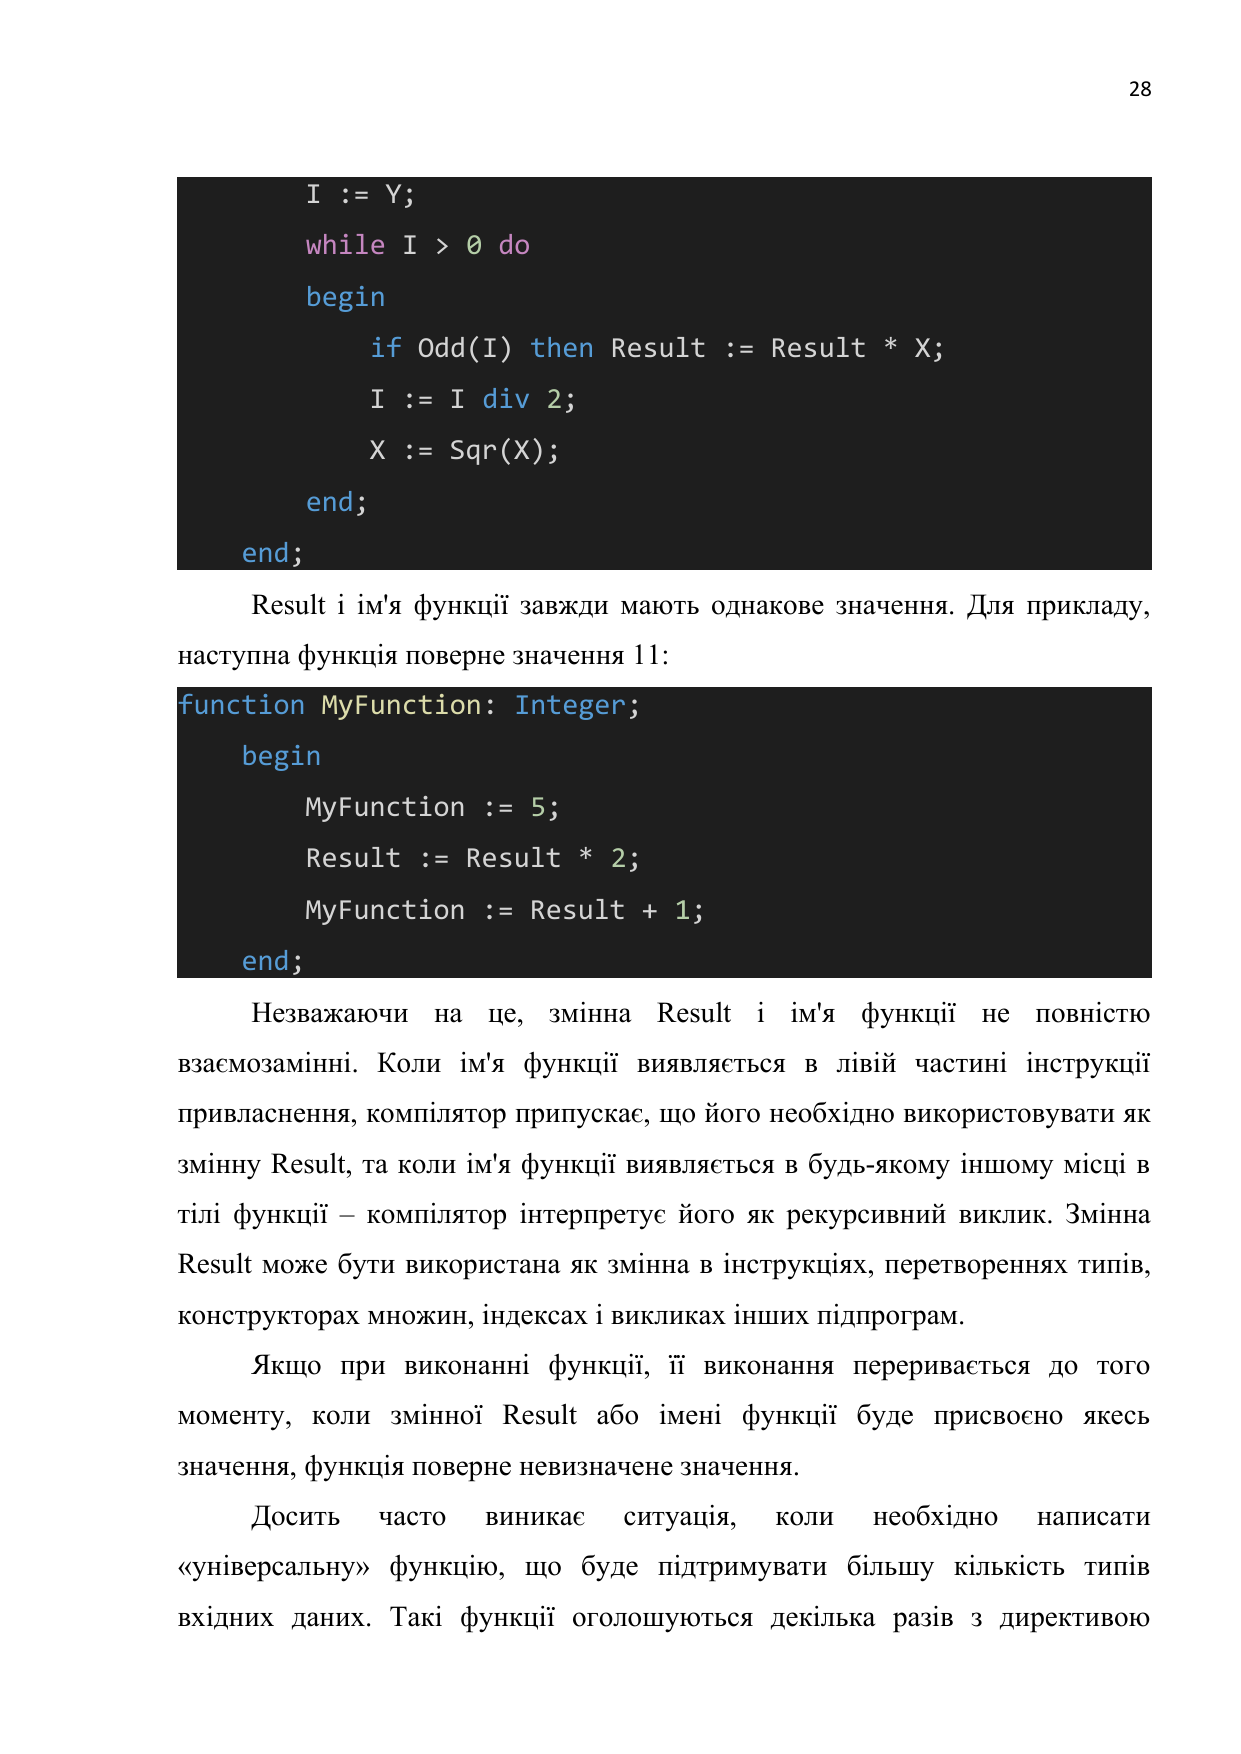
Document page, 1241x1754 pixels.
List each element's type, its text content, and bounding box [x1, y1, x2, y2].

text begin [177, 279, 1152, 313]
text while I > 0 do [177, 228, 1152, 262]
text Result := Result * 2; [177, 841, 1152, 875]
text X := Sqr(X); [177, 433, 1152, 467]
text I := Y; [177, 177, 1152, 211]
text if Odd(I) then Result := Result * X; [177, 331, 1152, 365]
text end; [177, 484, 1152, 518]
text Якщо при виконанні функції, її виконання переривається до того моменту, коли змінної Result або імені функції буде присвоєно якесь значення, функція поверне невизначене значення. [177, 1347, 1152, 1481]
text function MyFunction: Integer; [177, 687, 1152, 722]
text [177, 1498, 1152, 1632]
text MyFunction := Result + 1; [177, 892, 1152, 927]
text Незважаючи на це, змінна Result і ім'я функції не повністю взаємозамінні. Коли ім'я функції виявляється в лівій частині інструкції привласнення, компілятор припускає, що його необхідно використовувати як змінну Result, та коли ім'я функції виявляється в будь-якому іншому місці в тілі функції – компілятор інтерпретує його як рекурсивний виклик. Змінна Result може бути використана як змінна в інструкціях, перетвореннях типів, конструкторах множин, індексах і викликах інших підпрограм. [177, 995, 1152, 1330]
text I := I div 2; [177, 382, 1152, 416]
text end; [177, 944, 1152, 978]
text end; [177, 536, 1152, 570]
text Result і ім'я функції завжди мають однакове значення. Для прикладу, наступна функція поверне значення 11: [177, 587, 1152, 671]
text begin [177, 739, 1152, 773]
text MyFunction := 5; [177, 790, 1152, 824]
